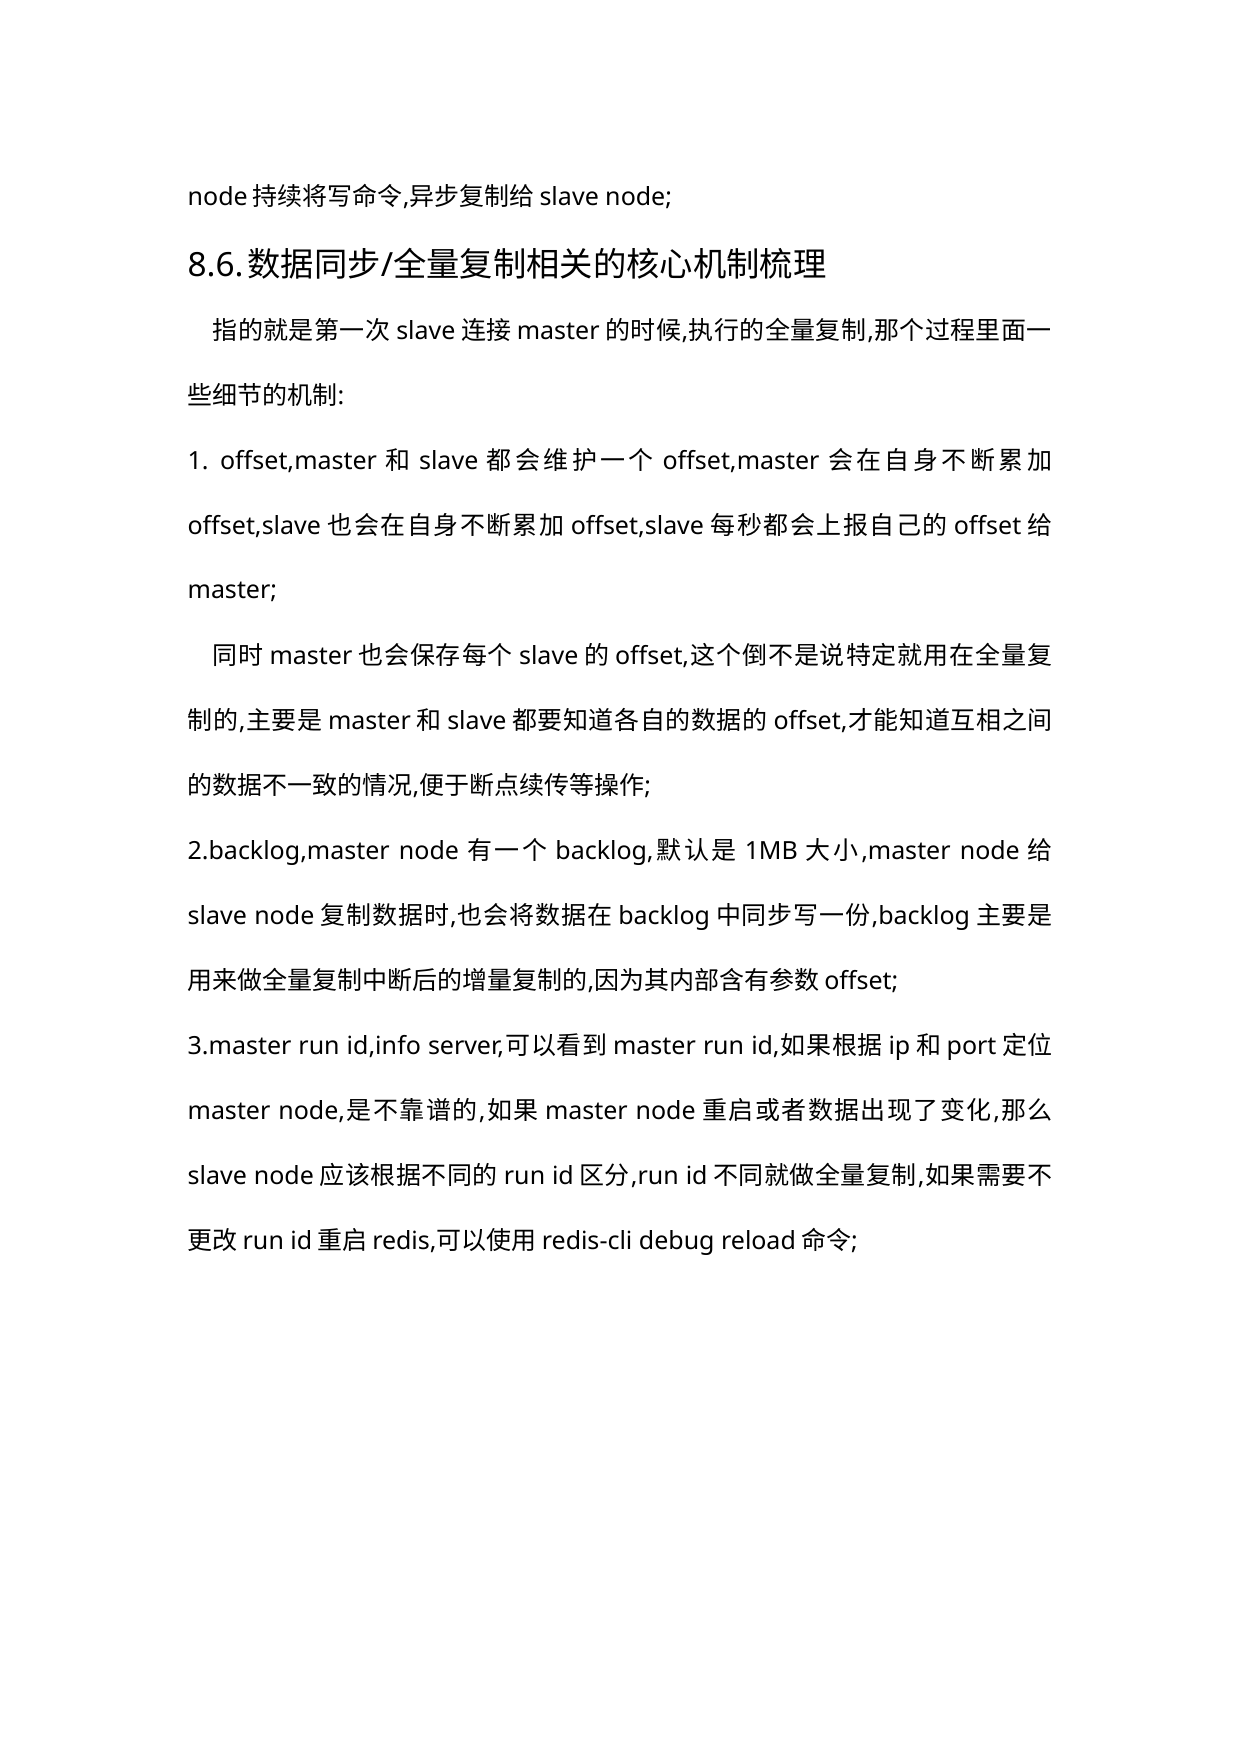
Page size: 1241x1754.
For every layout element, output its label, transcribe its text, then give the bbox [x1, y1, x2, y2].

text 2.backlog,master node有一个backlog,默认是1MB大小,master node给slave node复制数据时,也会将数据在backlog中同步写一份,backlog主要是用来做全量复制中断后的增量复制的,因为其内部含有参数offset; [187, 816, 1053, 1011]
text 同时master也会保存每个slave的offset,这个倒不是说特定就用在全量复制的,主要是master和slave都要知道各自的数据的offset,才能知道互相之间的数据不一致的情况,便于断点续传等操作; [187, 621, 1053, 816]
list offset,master和slave都会维护一个offset,master会在自身不断累加offset,slave也会在自身不断累加offset,slave每秒都会上报自己的offset给master; [187, 426, 1053, 621]
subtitle 数据同步/全量复制相关的核心机制梳理 [187, 229, 1053, 294]
text 3.master run id,info server,可以看到master run id,如果根据ip和port定位master node,是不靠谱的,如果master node重启或者数据出现了变化,那么slave node应该根据不同的run id区分,run id不同就做全量复制,如果需要不更改run id重启redis,可以使用redis-cli debug reload命令; [187, 1011, 1053, 1271]
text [187, 162, 1053, 227]
text 指的就是第一次slave连接master的时候,执行的全量复制,那个过程里面一些细节的机制: [187, 296, 1053, 426]
